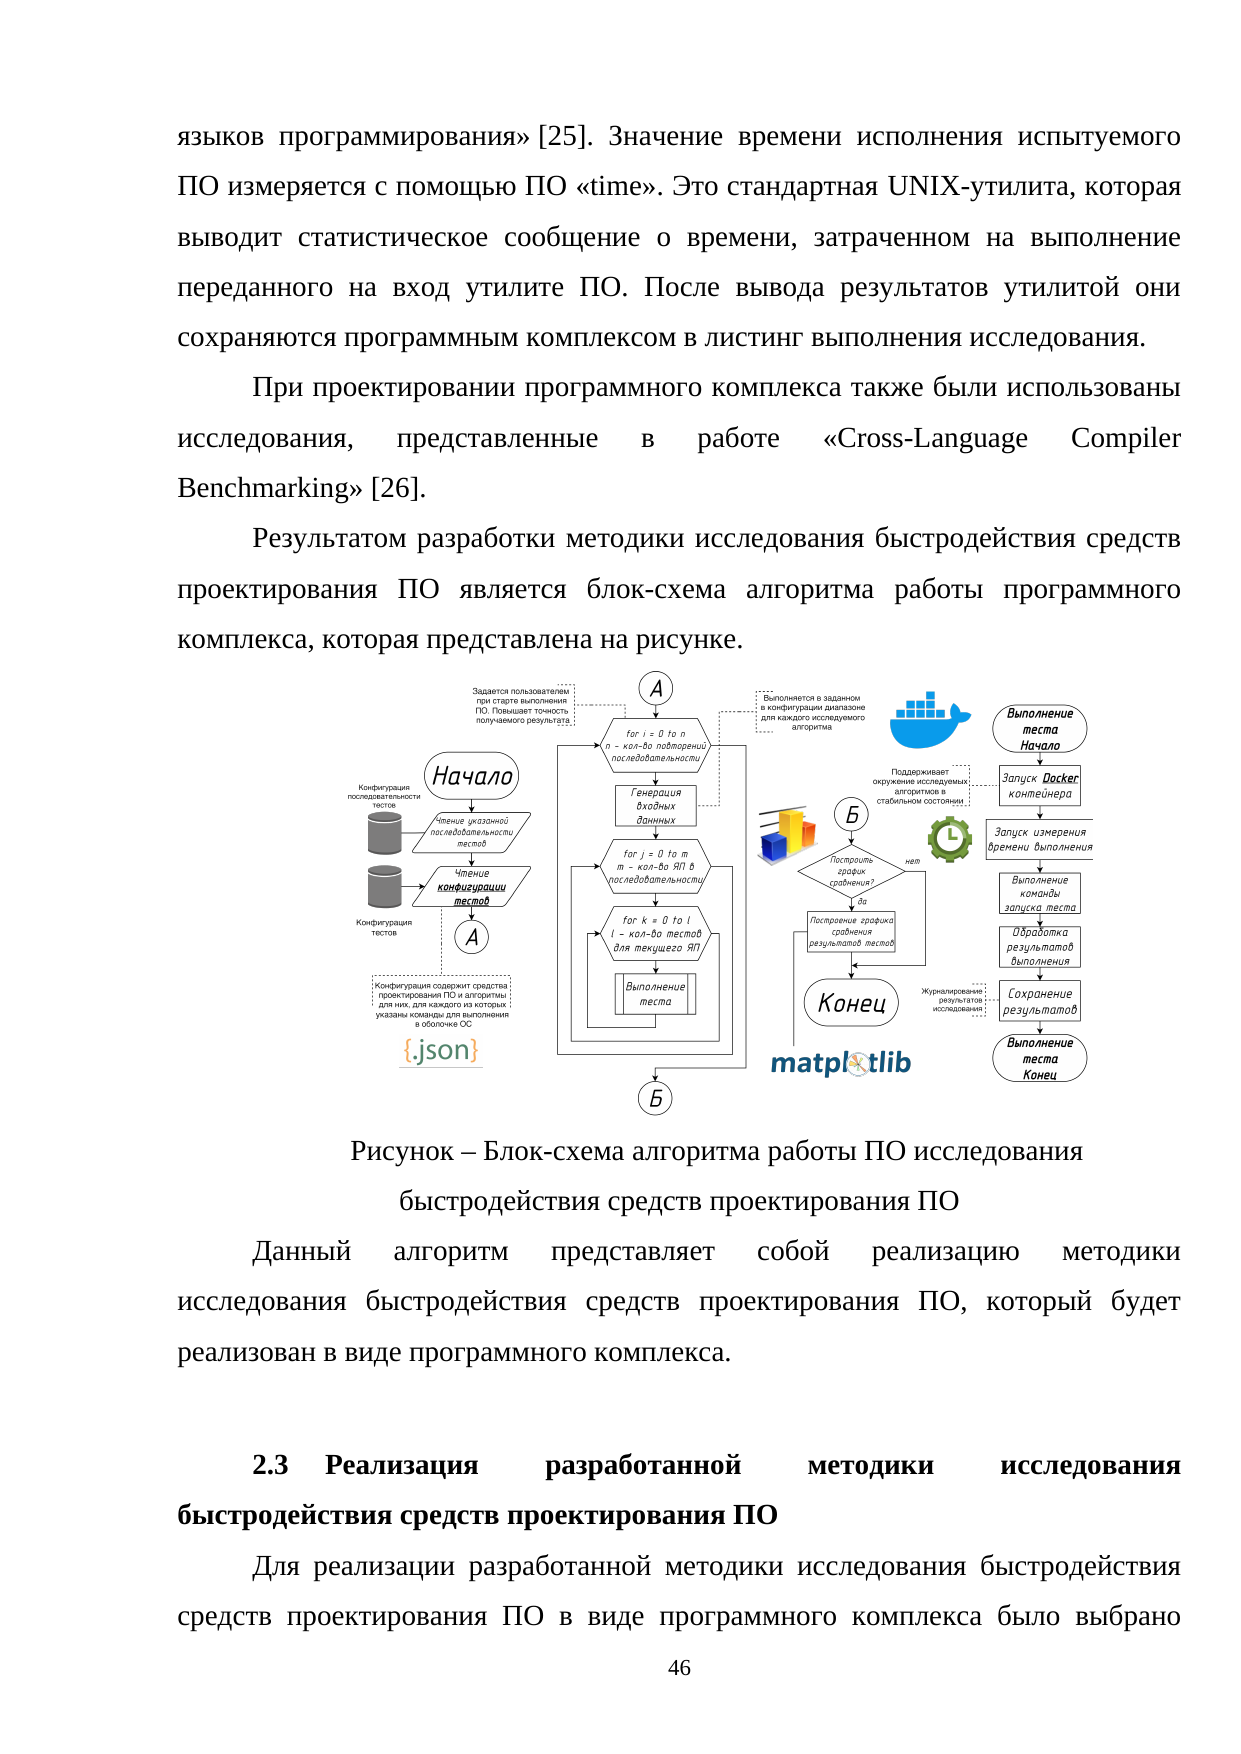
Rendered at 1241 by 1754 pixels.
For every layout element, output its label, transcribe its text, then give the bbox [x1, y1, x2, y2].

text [177, 118, 1182, 353]
text Данный алгоритм представляет собой реализацию методики исследования быстродействия средств проектирования ПО, который будет реализован в виде программного комплекса. [177, 1233, 1182, 1367]
text Рисунок – Блок-схема алгоритма работы ПО исследования быстродействия средств проектирования ПО [177, 1133, 1182, 1216]
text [177, 1548, 1182, 1631]
subtitle Реализация разработанной методики исследования быстродействия средств проектирования ПО [177, 1447, 1182, 1531]
picture [340, 671, 1093, 1116]
text Результатом разработки методики исследования быстродействия средств проектирования ПО является блок-схема алгоритма работы программного комплекса, которая представлена на рисунке. [177, 521, 1182, 655]
text При проектировании программного комплекса также были использованы исследования, представленные в работе «Cross-Language Compiler Benchmarking» [26]. [177, 369, 1182, 504]
